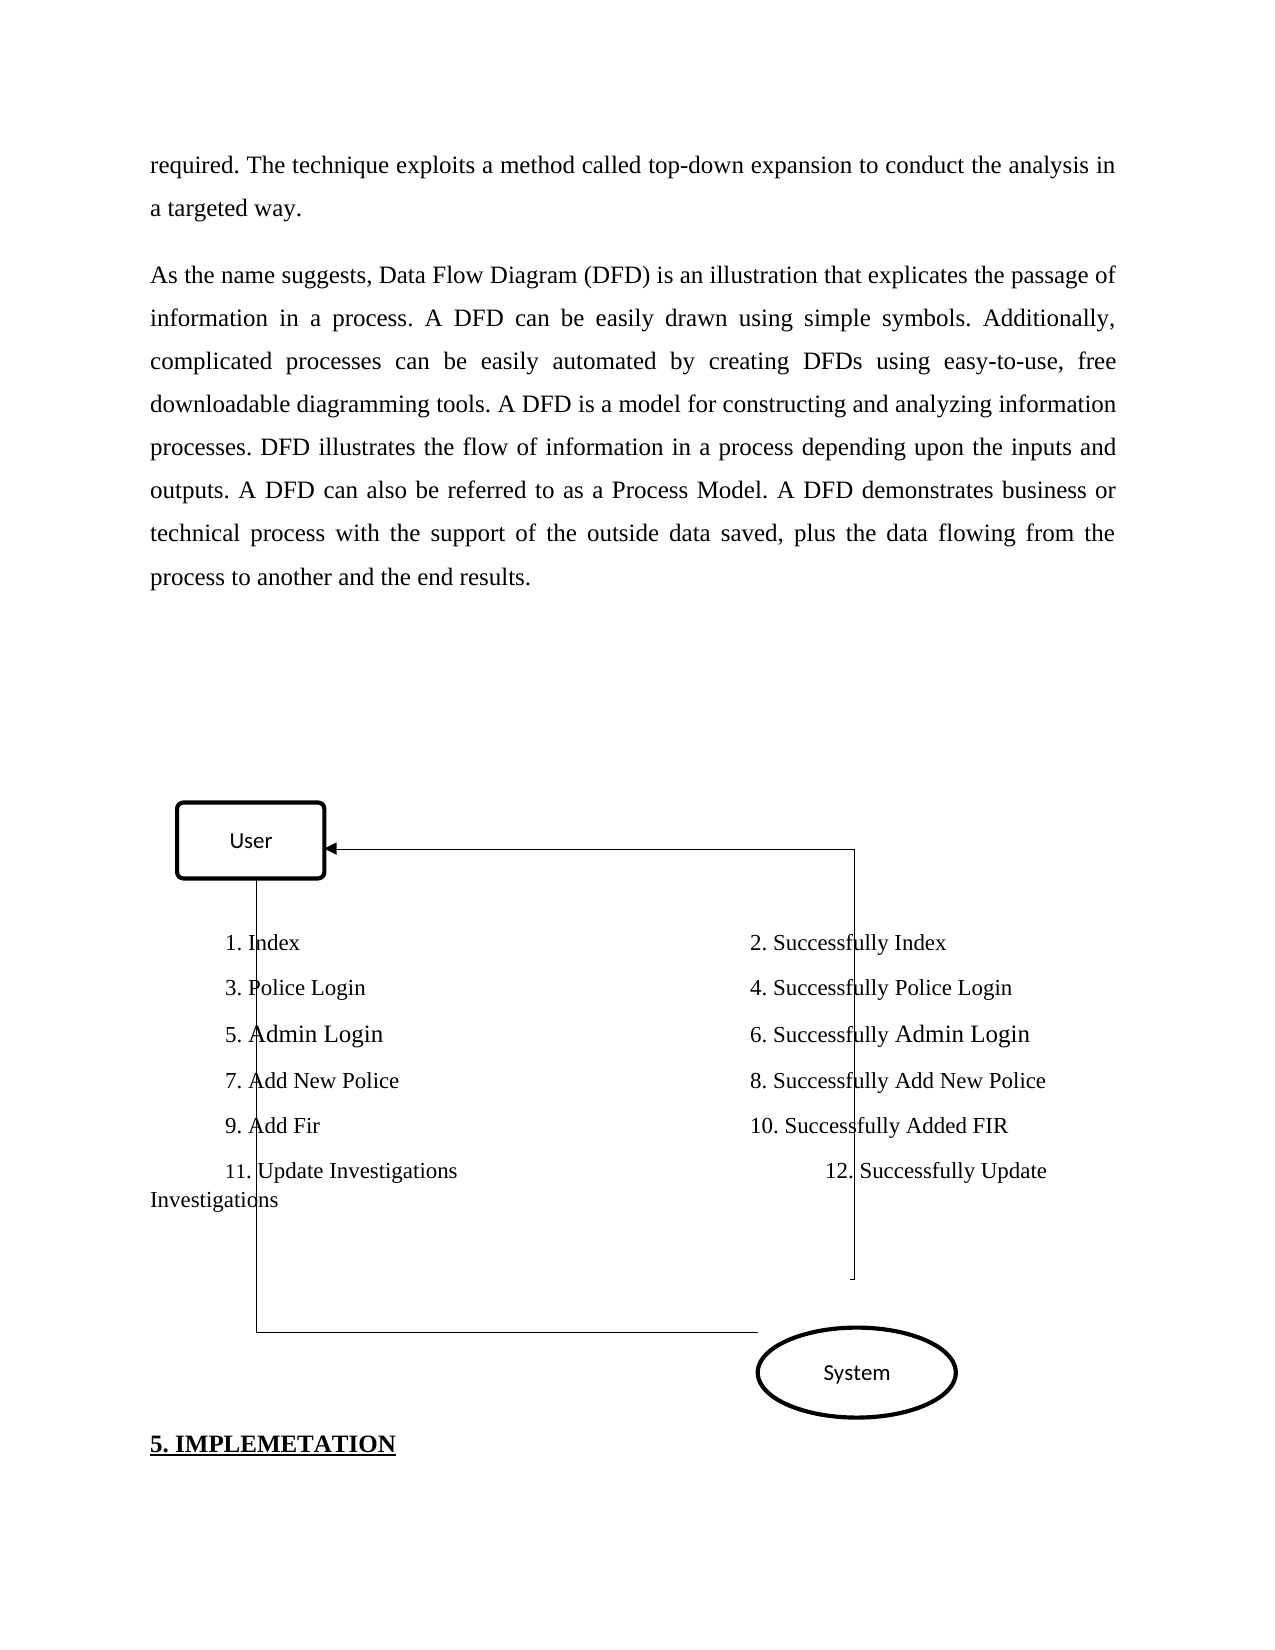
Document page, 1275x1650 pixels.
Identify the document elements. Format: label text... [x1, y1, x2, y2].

text 3. Police Login 4. Successfully Police Login [855, 974, 1125, 1001]
text 7. Add New Police 8. Successfully Add New Police [855, 1067, 1125, 1093]
text 5. Admin Login 6. Successfully Admin Login [855, 1019, 1125, 1048]
text 11. Update Investigations 12. Successfully Update Investigations [150, 1157, 256, 1212]
text 5. IMPLEMETATION [150, 1429, 1125, 1458]
text 1. Index 2. Successfully Index [150, 929, 256, 955]
text 1. Index 2. Successfully Index [855, 929, 1125, 955]
text 9. Add Fir 10. Successfully Added FIR [150, 1112, 256, 1138]
text 9. Add Fir 10. Successfully Added FIR [257, 1112, 854, 1138]
text 11. Update Investigations 12. Successfully Update Investigations [855, 1157, 1125, 1212]
text 1. Index 2. Successfully Index [257, 929, 854, 955]
text 5. Admin Login 6. Successfully Admin Login [150, 1019, 256, 1048]
text 3. Police Login 4. Successfully Police Login [150, 974, 256, 1001]
text 5. Admin Login 6. Successfully Admin Login [257, 1019, 854, 1048]
text As the name suggests, Data Flow Diagram (DFD) is an illustration that explicates the passage of information in a process. A DFD can be easily drawn using simple symbols. Additionally, complicated processes can be easily automated by creating DFDs using easy-to-use, free downloadable diagramming tools. A DFD is a model for constructing and analyzing information processes. DFD illustrates the flow of information in a process depending upon the inputs and outputs. A DFD can also be referred to as a Process Model. A DFD demonstrates business or technical process with the support of the outside data saved, plus the data flowing from the process to another and the end results. [150, 260, 1117, 590]
text 3. Police Login 4. Successfully Police Login [257, 974, 854, 1001]
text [150, 150, 1117, 222]
text 11. Update Investigations 12. Successfully Update Investigations [257, 1157, 854, 1212]
text 9. Add Fir 10. Successfully Added FIR [855, 1112, 1125, 1138]
text 7. Add New Police 8. Successfully Add New Police [257, 1067, 854, 1093]
